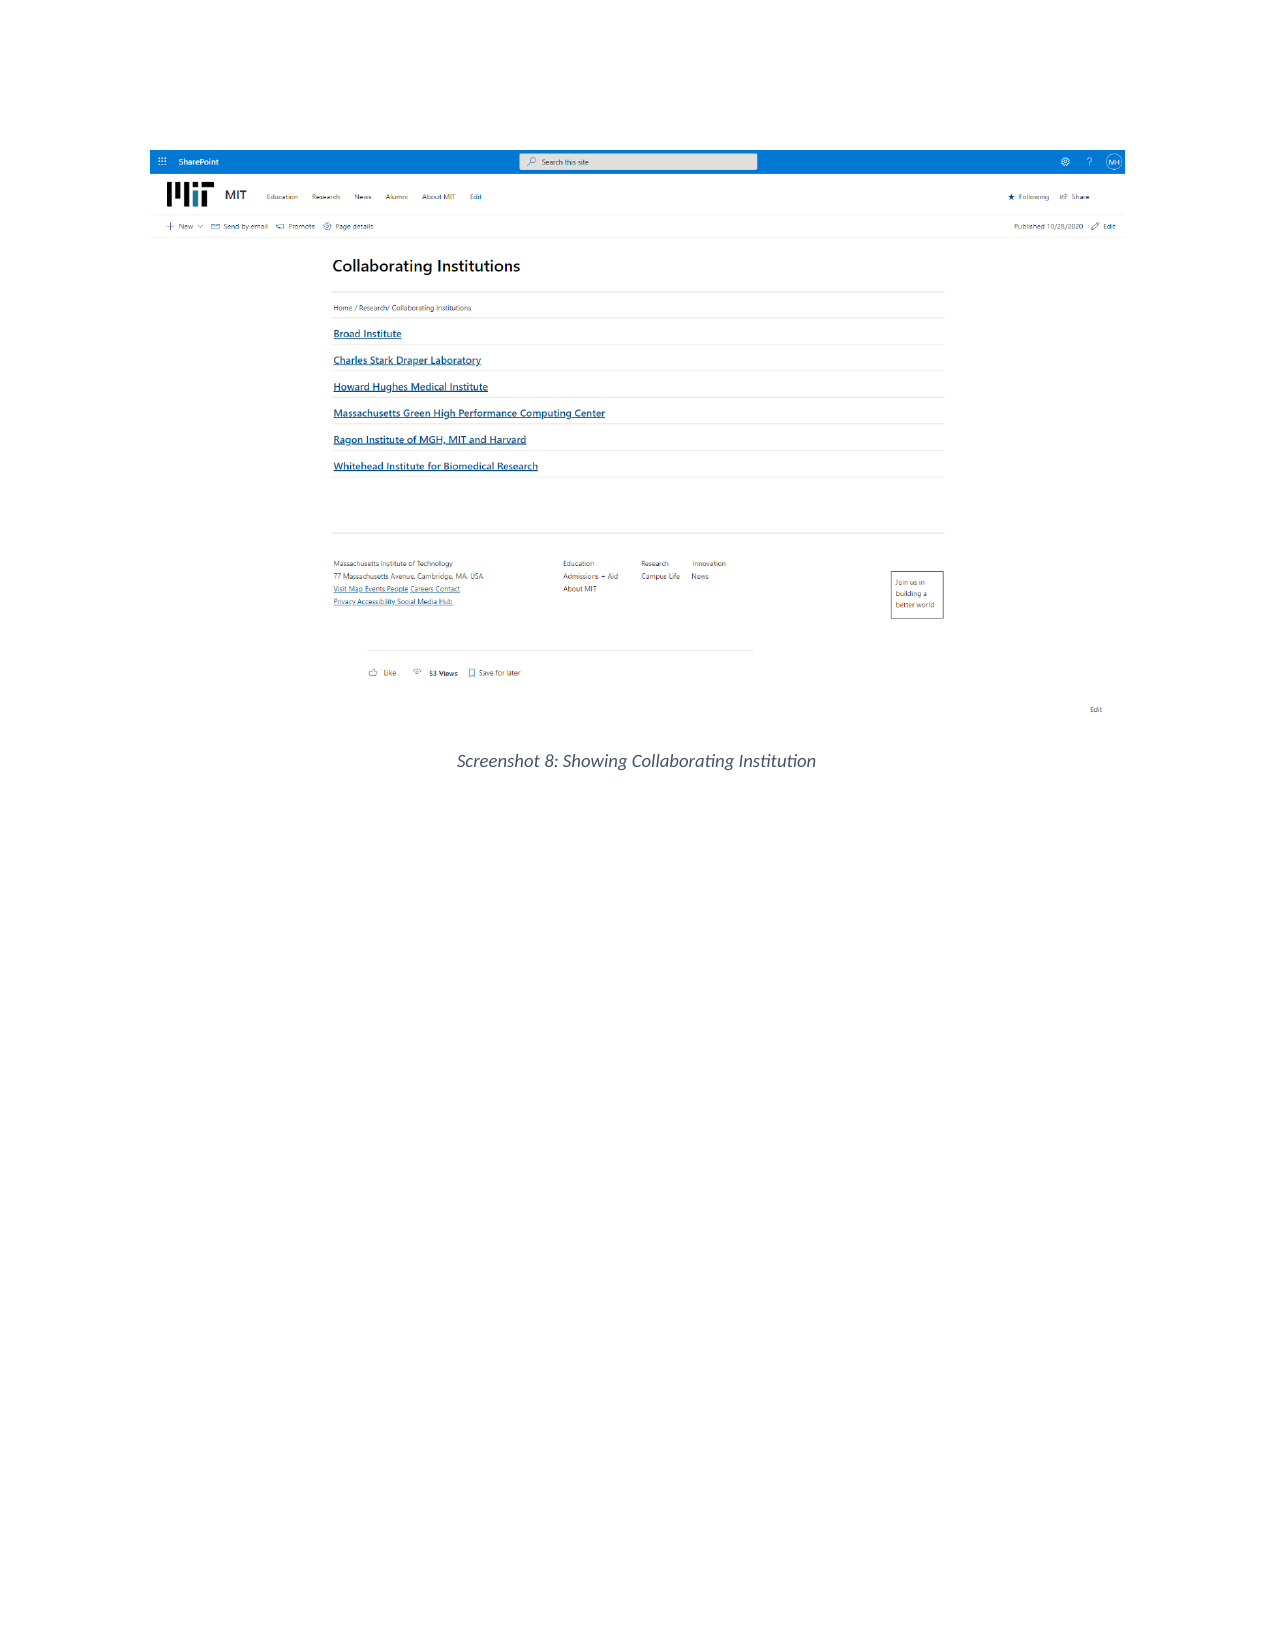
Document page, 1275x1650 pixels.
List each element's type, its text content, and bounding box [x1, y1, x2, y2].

text Screenshot 8: Showing Collaborating Institution [150, 749, 1125, 772]
picture [150, 150, 1125, 730]
